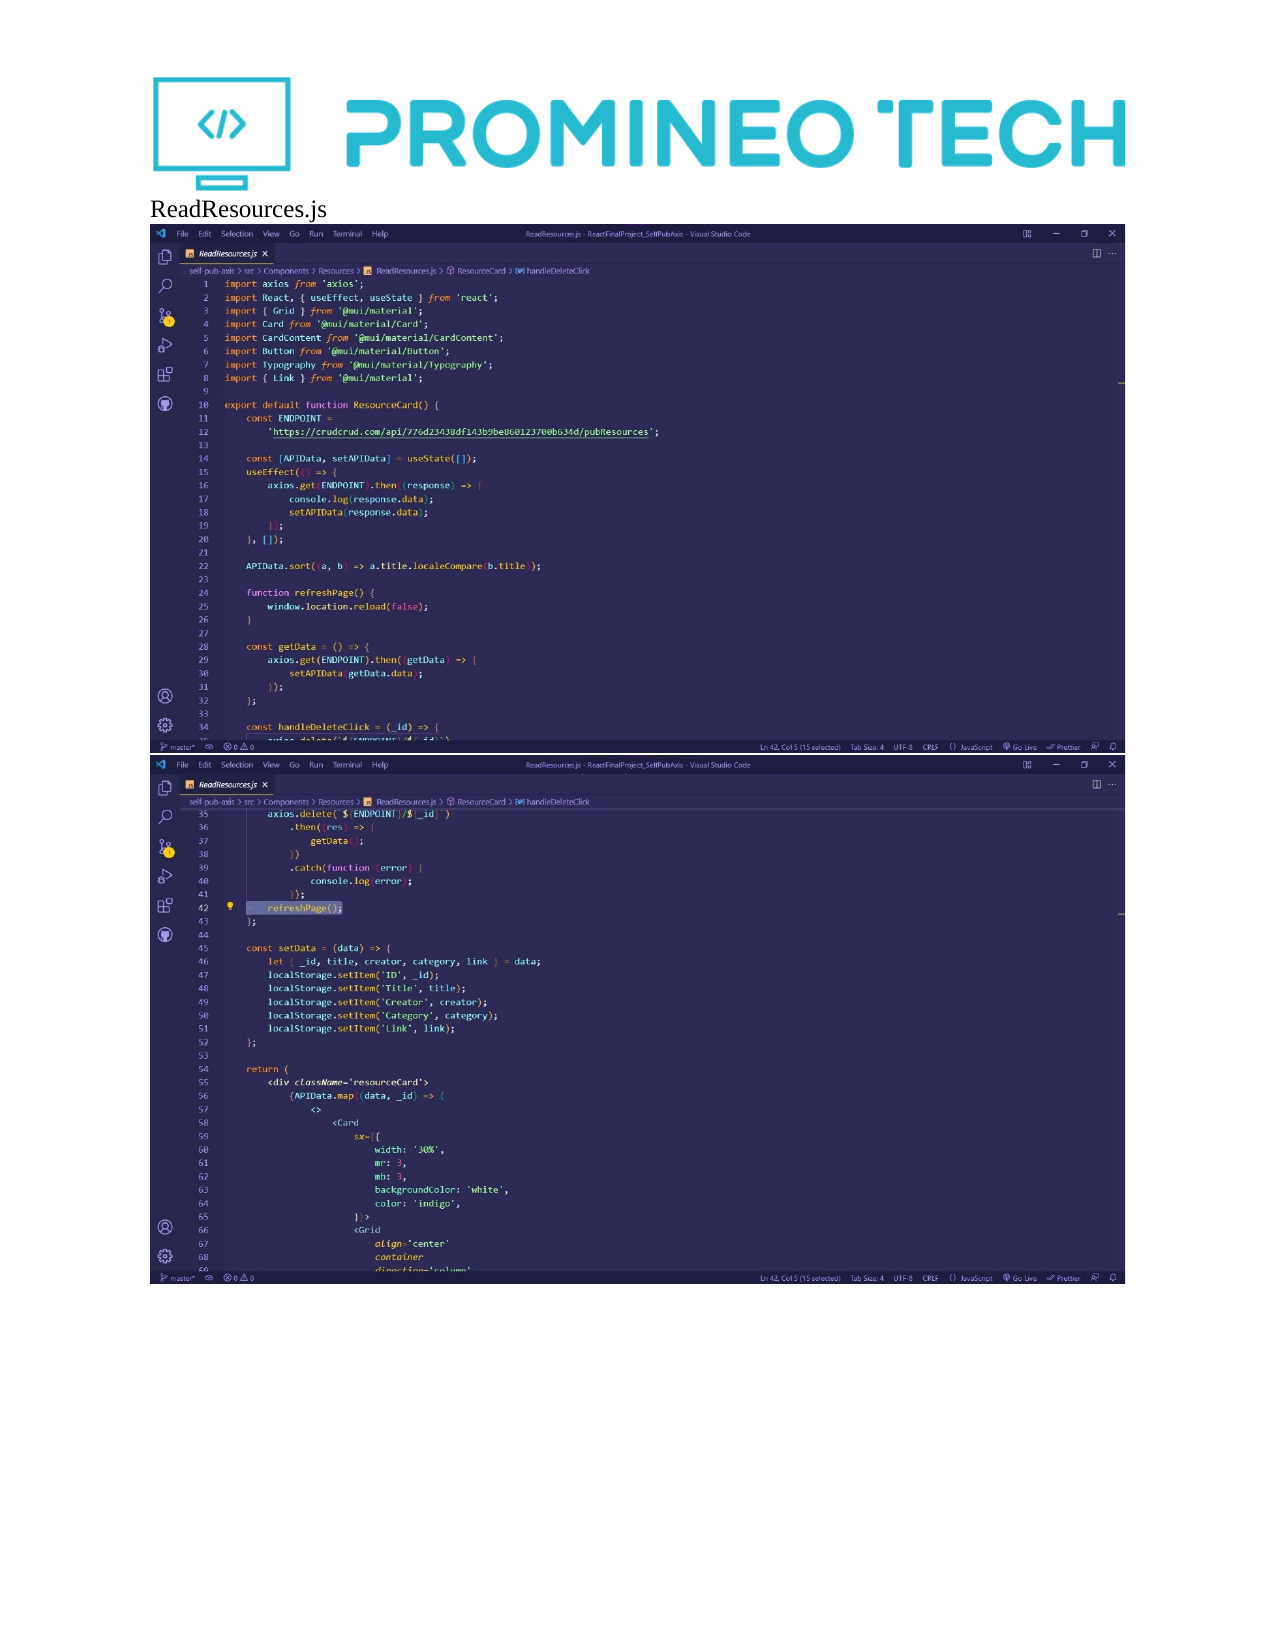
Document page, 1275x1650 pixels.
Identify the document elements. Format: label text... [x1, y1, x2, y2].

picture [150, 75, 1125, 194]
picture [150, 755, 1125, 1284]
picture [150, 224, 1125, 753]
text ReadResources.js [150, 194, 1125, 224]
